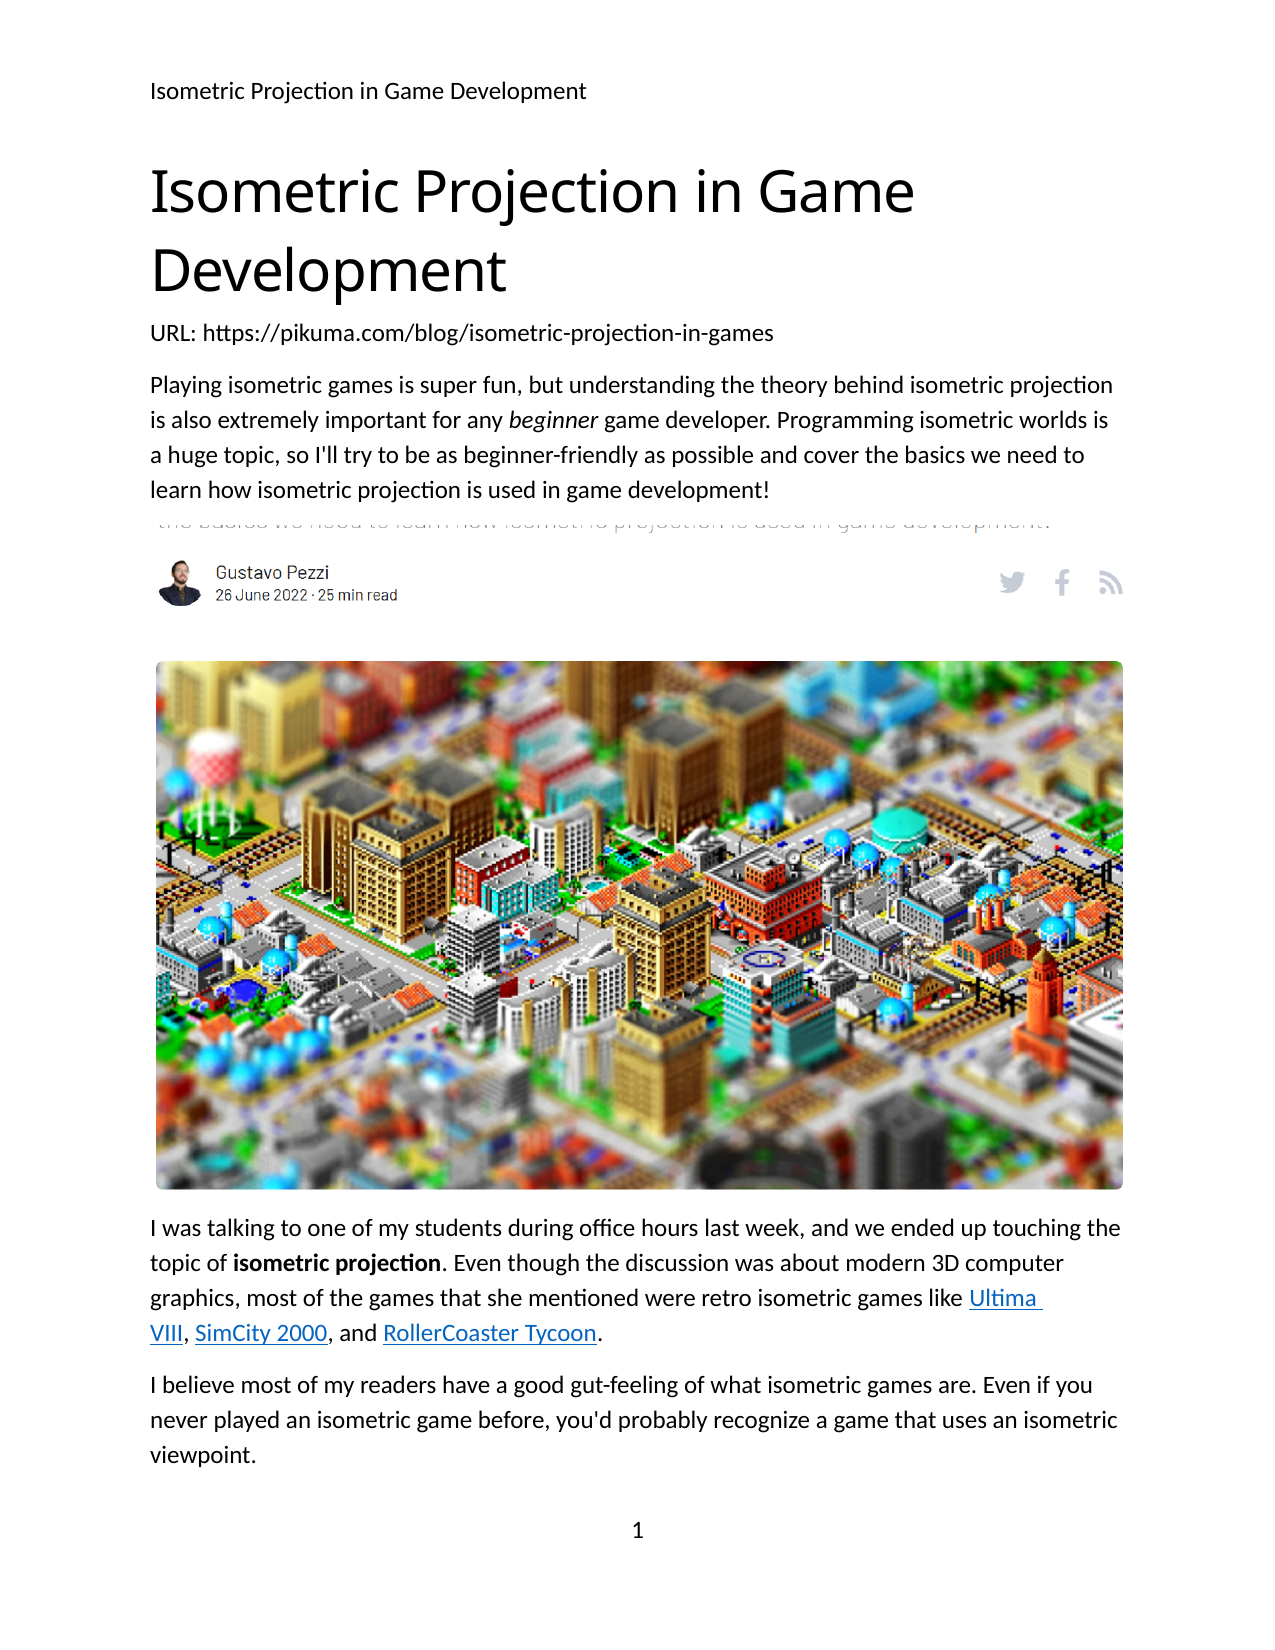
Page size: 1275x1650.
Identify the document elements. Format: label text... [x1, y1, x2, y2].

text I believe most of my readers have a good gut-feeling of what isometric games are. Even if you never played an isometric game before, you'd probably recognize a game that uses an isometric viewpoint. [150, 1369, 1125, 1470]
text Playing isometric games is super fun, but understanding the theory behind isometric projection is also extremely important for any beginner game developer. Programming isometric worlds is a huge topic, so I'll try to be as beginner-friendly as possible and cover the basics we need to learn how isometric projection is used in game development! [150, 369, 1125, 504]
picture [150, 653, 1125, 1192]
picture [150, 525, 1125, 633]
title Isometric Projection in Game Development [150, 150, 1125, 309]
text URL: https://pikuma.com/blog/isometric-projection-in-games [150, 317, 1125, 348]
text I was talking to one of my students during office hours last week, and we ended up touching the topic of isometric projection. Even though the discussion was about modern 3D computer graphics, most of the games that she mentioned were retro isometric games like Ultima VIII, SimCity 2000, and RollerCoaster Tycoon. [150, 1212, 1125, 1348]
